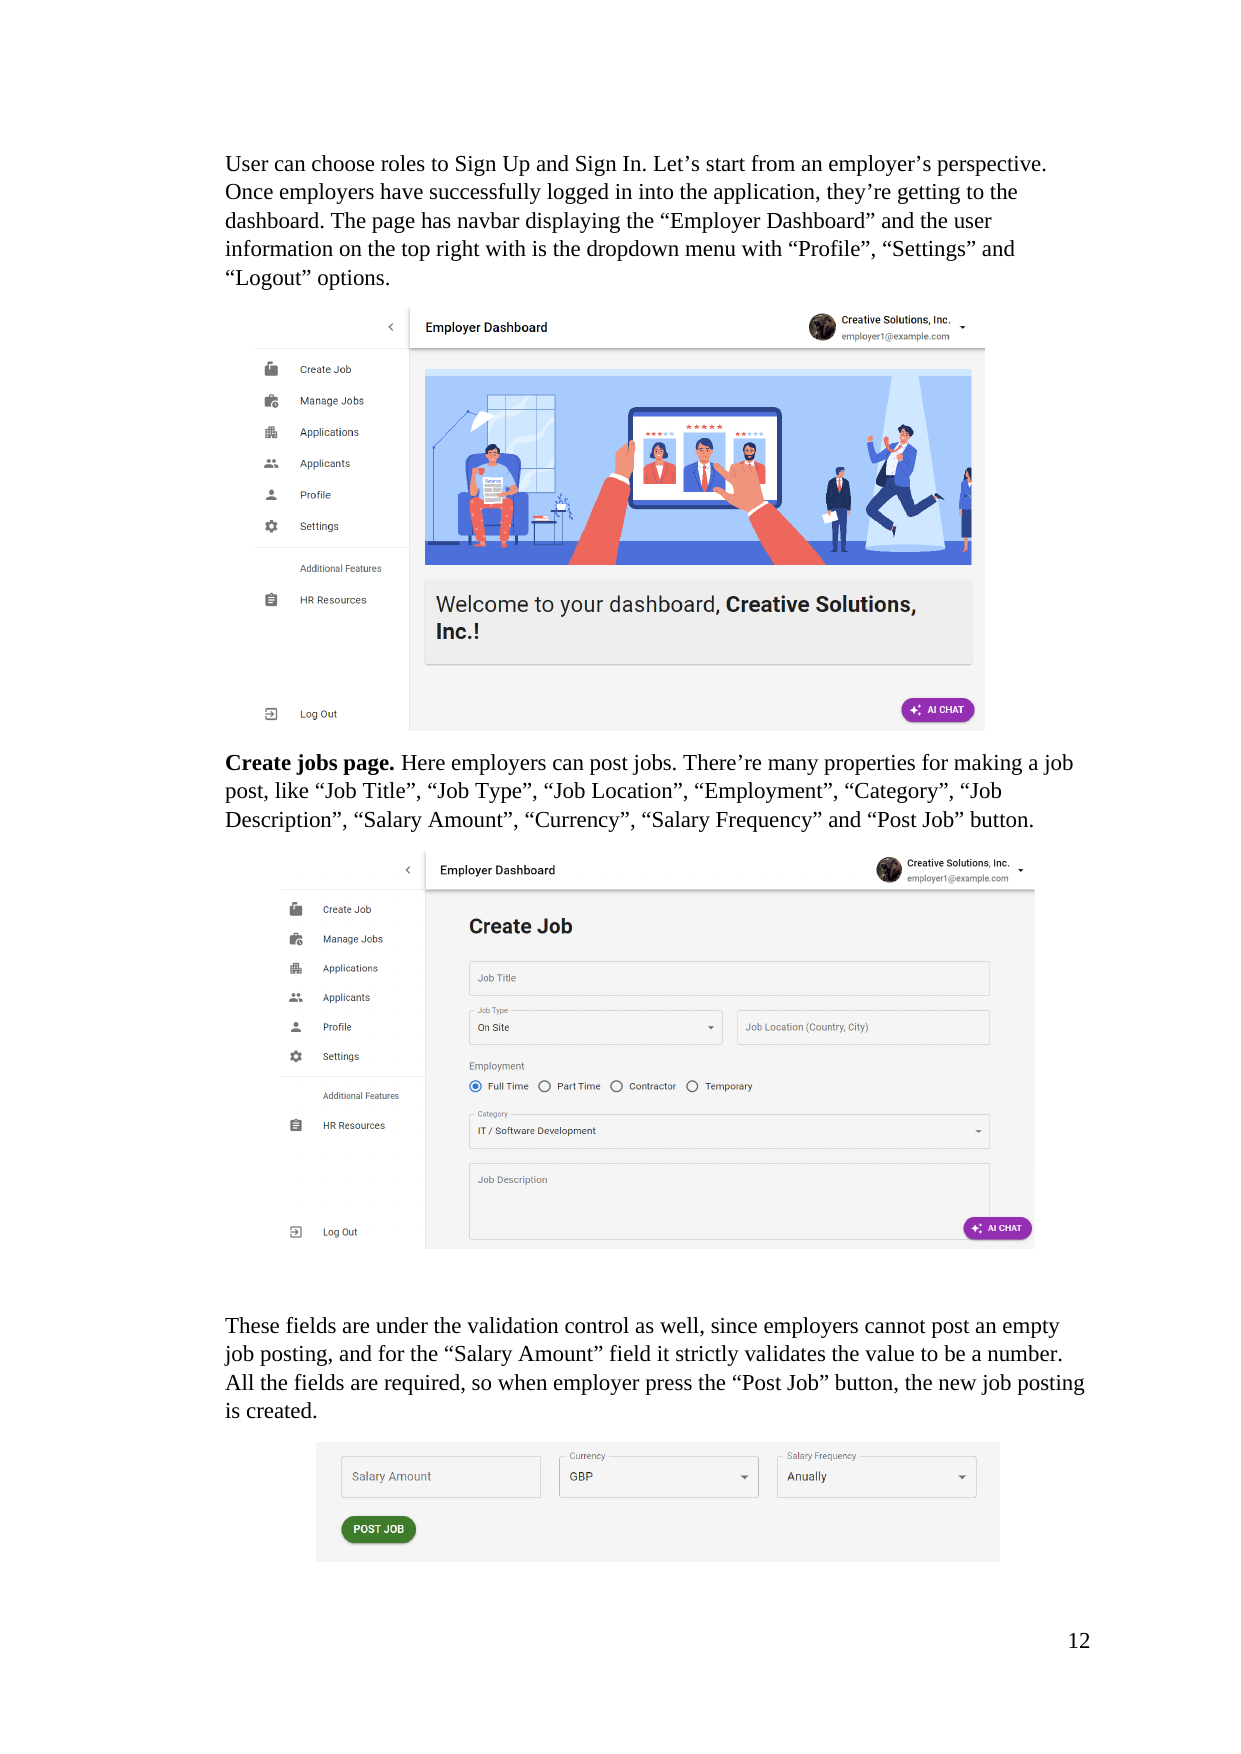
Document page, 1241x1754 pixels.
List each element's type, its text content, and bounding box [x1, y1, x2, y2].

picture [255, 308, 985, 731]
text User can choose roles to Sign Up and Sign In. Let’s start from an employer’s perspective. Once employers have successfully logged in into the application, they’re getting to the dashboard. The page has navbar displaying the “Employer Dashboard” and the user information on the top right with is the dropdown menu with “Profile”, “Settings” and “Logout” options. [225, 150, 1090, 290]
picture [315, 1442, 1000, 1562]
text These fields are under the validation control as well, since employers cannot post an empty job posting, and for the “Salary Amount” field it strictly validates the value to be a number. All the fields are required, so when employer press the “Post Job” button, the new job posting is created. [225, 1312, 1090, 1424]
picture [281, 851, 1035, 1249]
text Create jobs page. Here employers can post jobs. There’re many properties for making a job post, like “Job Title”, “Job Type”, “Job Location”, “Employment”, “Category”, “Job Description”, “Salary Amount”, “Currency”, “Salary Frequency” and “Post Job” button. [225, 749, 1090, 832]
